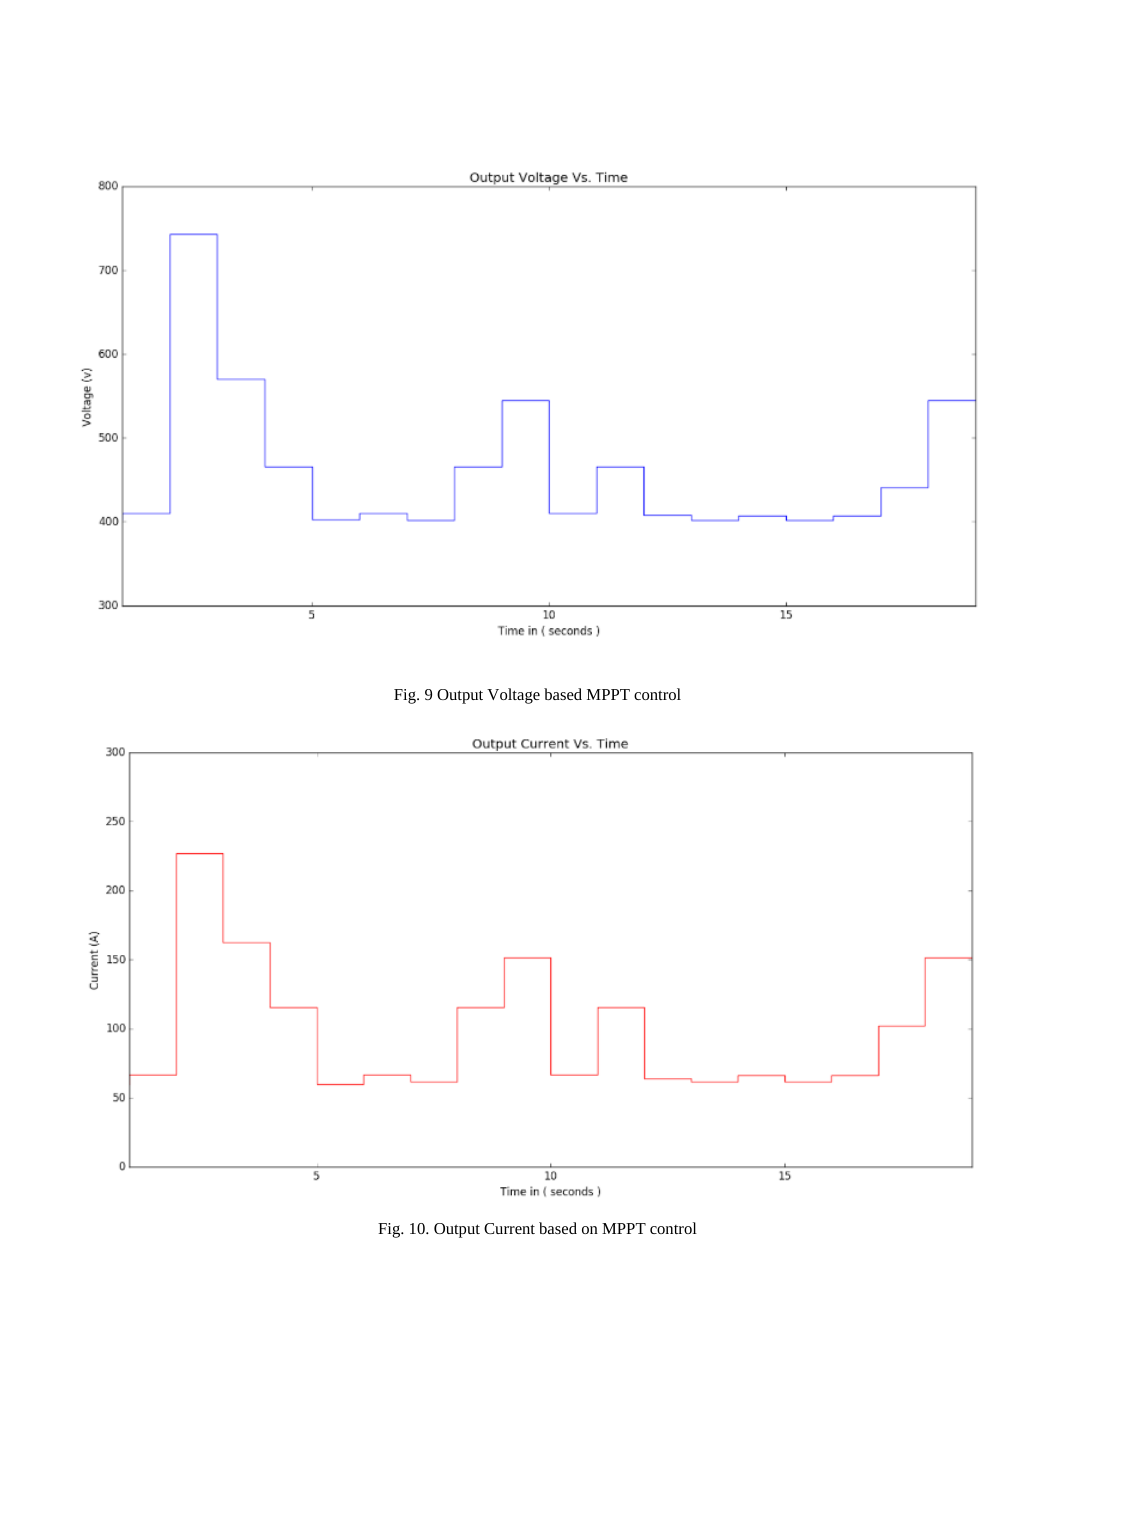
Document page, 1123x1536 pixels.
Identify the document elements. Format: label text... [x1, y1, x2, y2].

text Fig. 10. Output Current based on MPPT control [77, 1218, 998, 1238]
text Fig. 9 Output Voltage based MPPT control [77, 684, 998, 705]
picture [76, 169, 999, 651]
picture [76, 729, 999, 1207]
